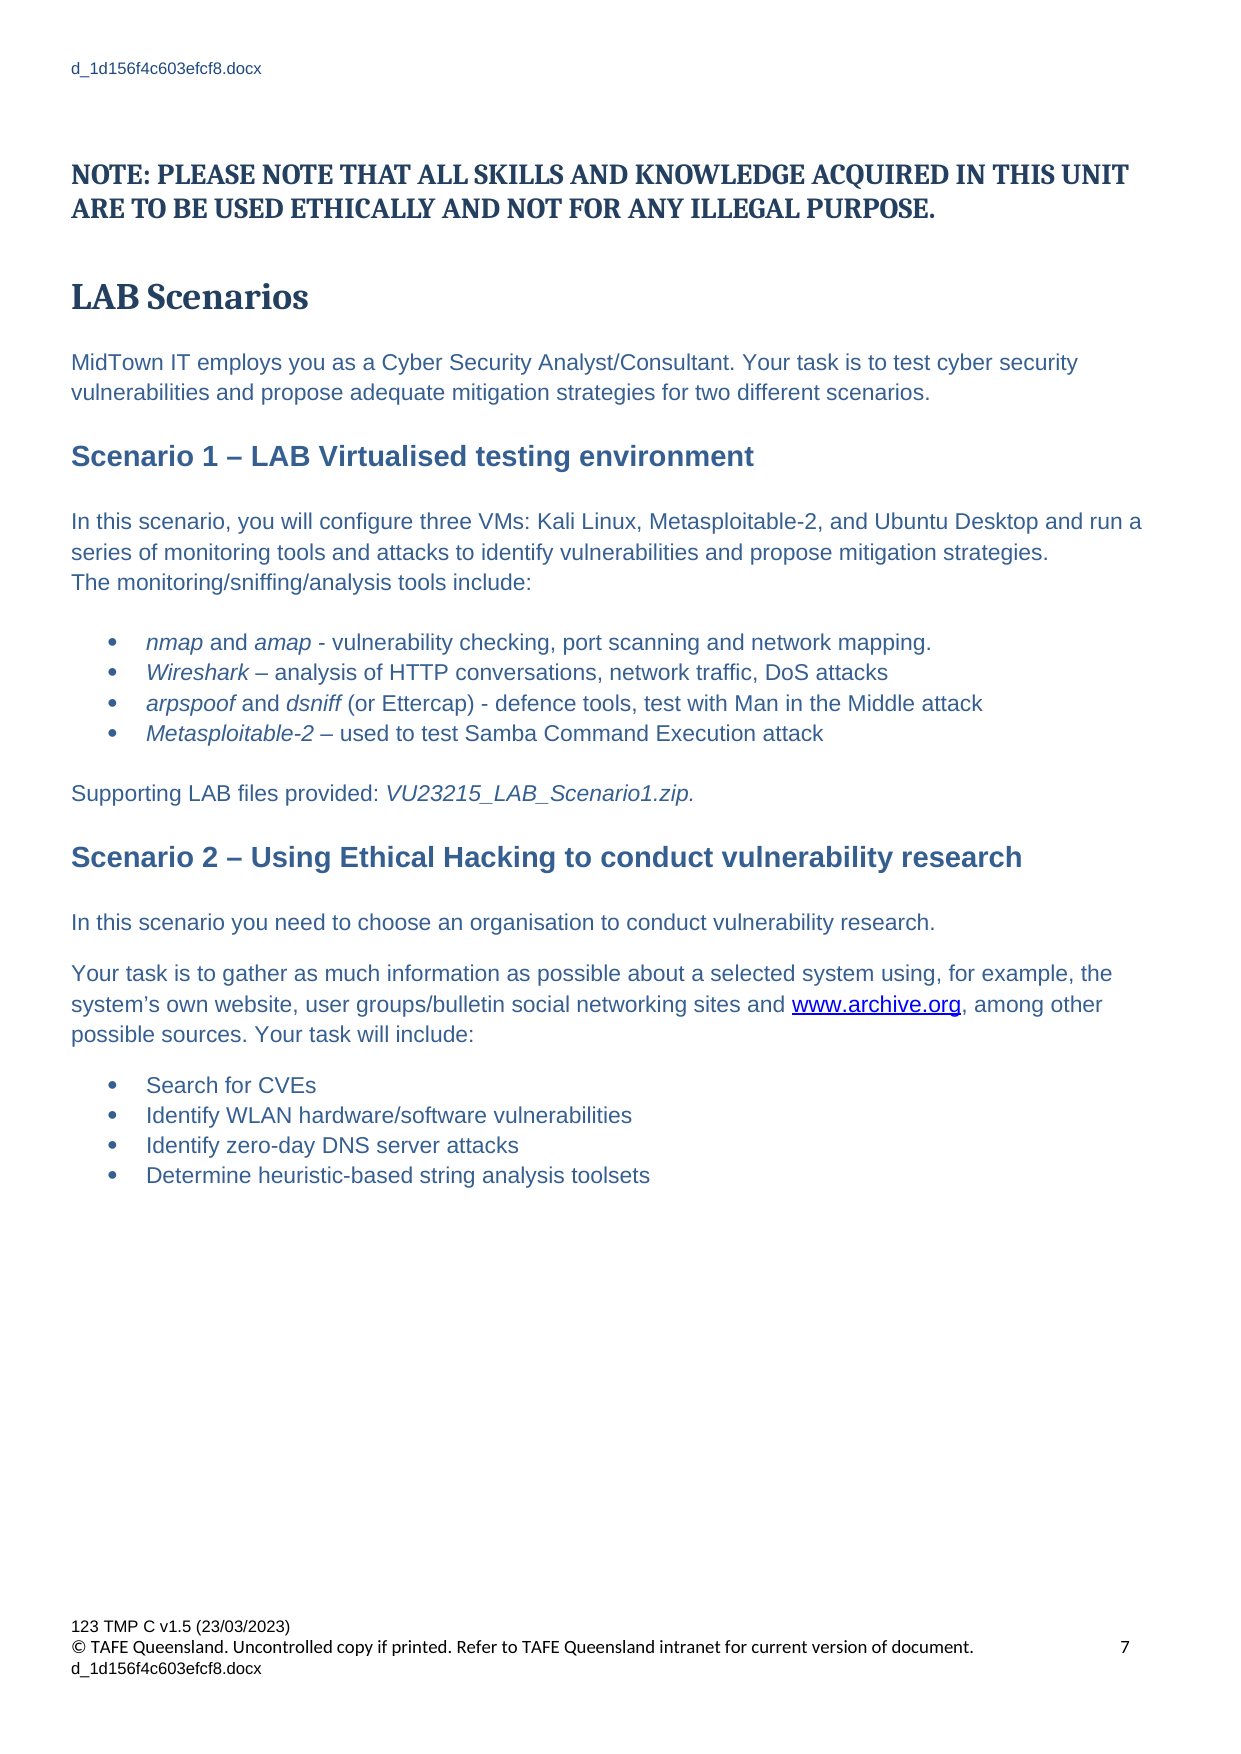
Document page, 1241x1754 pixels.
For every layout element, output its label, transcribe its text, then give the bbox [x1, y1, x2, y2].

text Scenario 2 – Using Ethical Hacking to conduct vulnerability research [71, 841, 1166, 874]
text MidTown IT employs you as a Cyber Security Analyst/Consultant. Your task is to test cyber security vulnerabilities and propose adequate mitigation strategies for two different scenarios. [71, 349, 1166, 405]
text Your task is to gather as much information as possible about a selected system using, for example, the system’s own website, user groups/bulletin social networking sites and www.archive.org, among other possible sources. Your task will include: [71, 960, 1166, 1047]
list Identify zero-day DNS server attacks [108, 1132, 1166, 1158]
list arpspoof and dsniff (or Ettercap) - defence tools, test with Man in the Middle attack [108, 689, 1166, 716]
text Scenario 1 – LAB Virtualised testing environment [71, 439, 1166, 473]
text Supporting LAB files provided: VU23215_LAB_Scenario1.zip. [71, 780, 1166, 806]
list Identify WLAN hardware/software vulnerabilities [108, 1102, 1166, 1128]
list Metasploitable-2 – used to test Samba Command Execution attack [108, 720, 1166, 746]
list nmap and amap - vulnerability checking, port scanning and network mapping. [108, 629, 1166, 655]
text In this scenario you need to choose an organisation to conduct vulnerability research. [71, 909, 1166, 936]
list Search for CVEs [108, 1072, 1166, 1098]
subtitle LAB Scenarios [71, 276, 1166, 319]
text In this scenario, you will configure three VMs: Kali Linux, Metasploitable-2, and Ubuntu Desktop and run a series of monitoring tools and attacks to identify vulnerabilities and propose mitigation strategies. [71, 508, 1166, 565]
text The monitoring/sniffing/analysis tools include: [71, 569, 1166, 595]
list Wireshark – analysis of HTTP conversations, network traffic, DoS attacks [108, 659, 1166, 686]
list Determine heuristic-based string analysis toolsets [108, 1162, 1166, 1189]
subtitle NOTE: PLEASE NOTE THAT ALL SKILLS AND KNOWLEDGE ACQUIRED IN THIS UNIT ARE TO BE USED ETHICALLY AND NOT FOR ANY ILLEGAL PURPOSE. [71, 158, 1166, 226]
